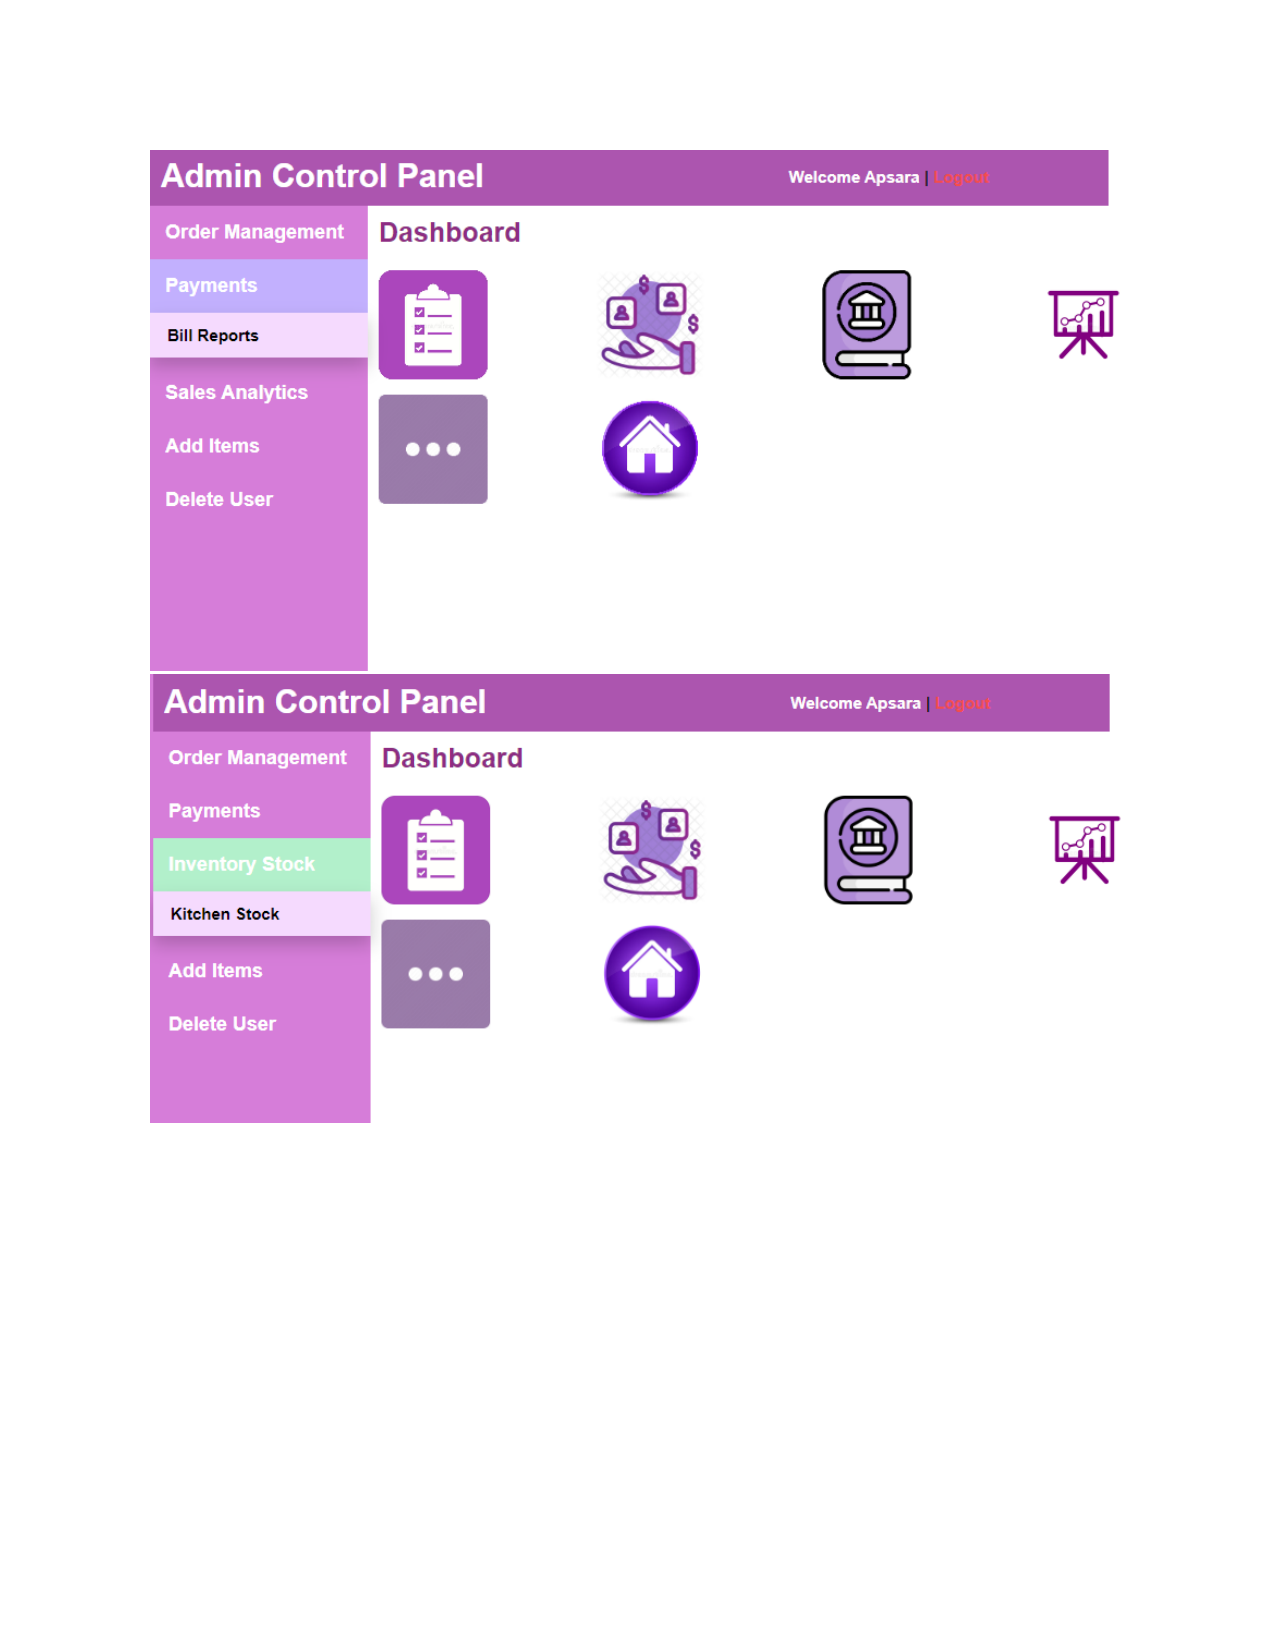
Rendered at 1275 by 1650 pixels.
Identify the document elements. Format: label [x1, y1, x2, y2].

picture [150, 674, 1125, 1123]
picture [150, 150, 1125, 671]
